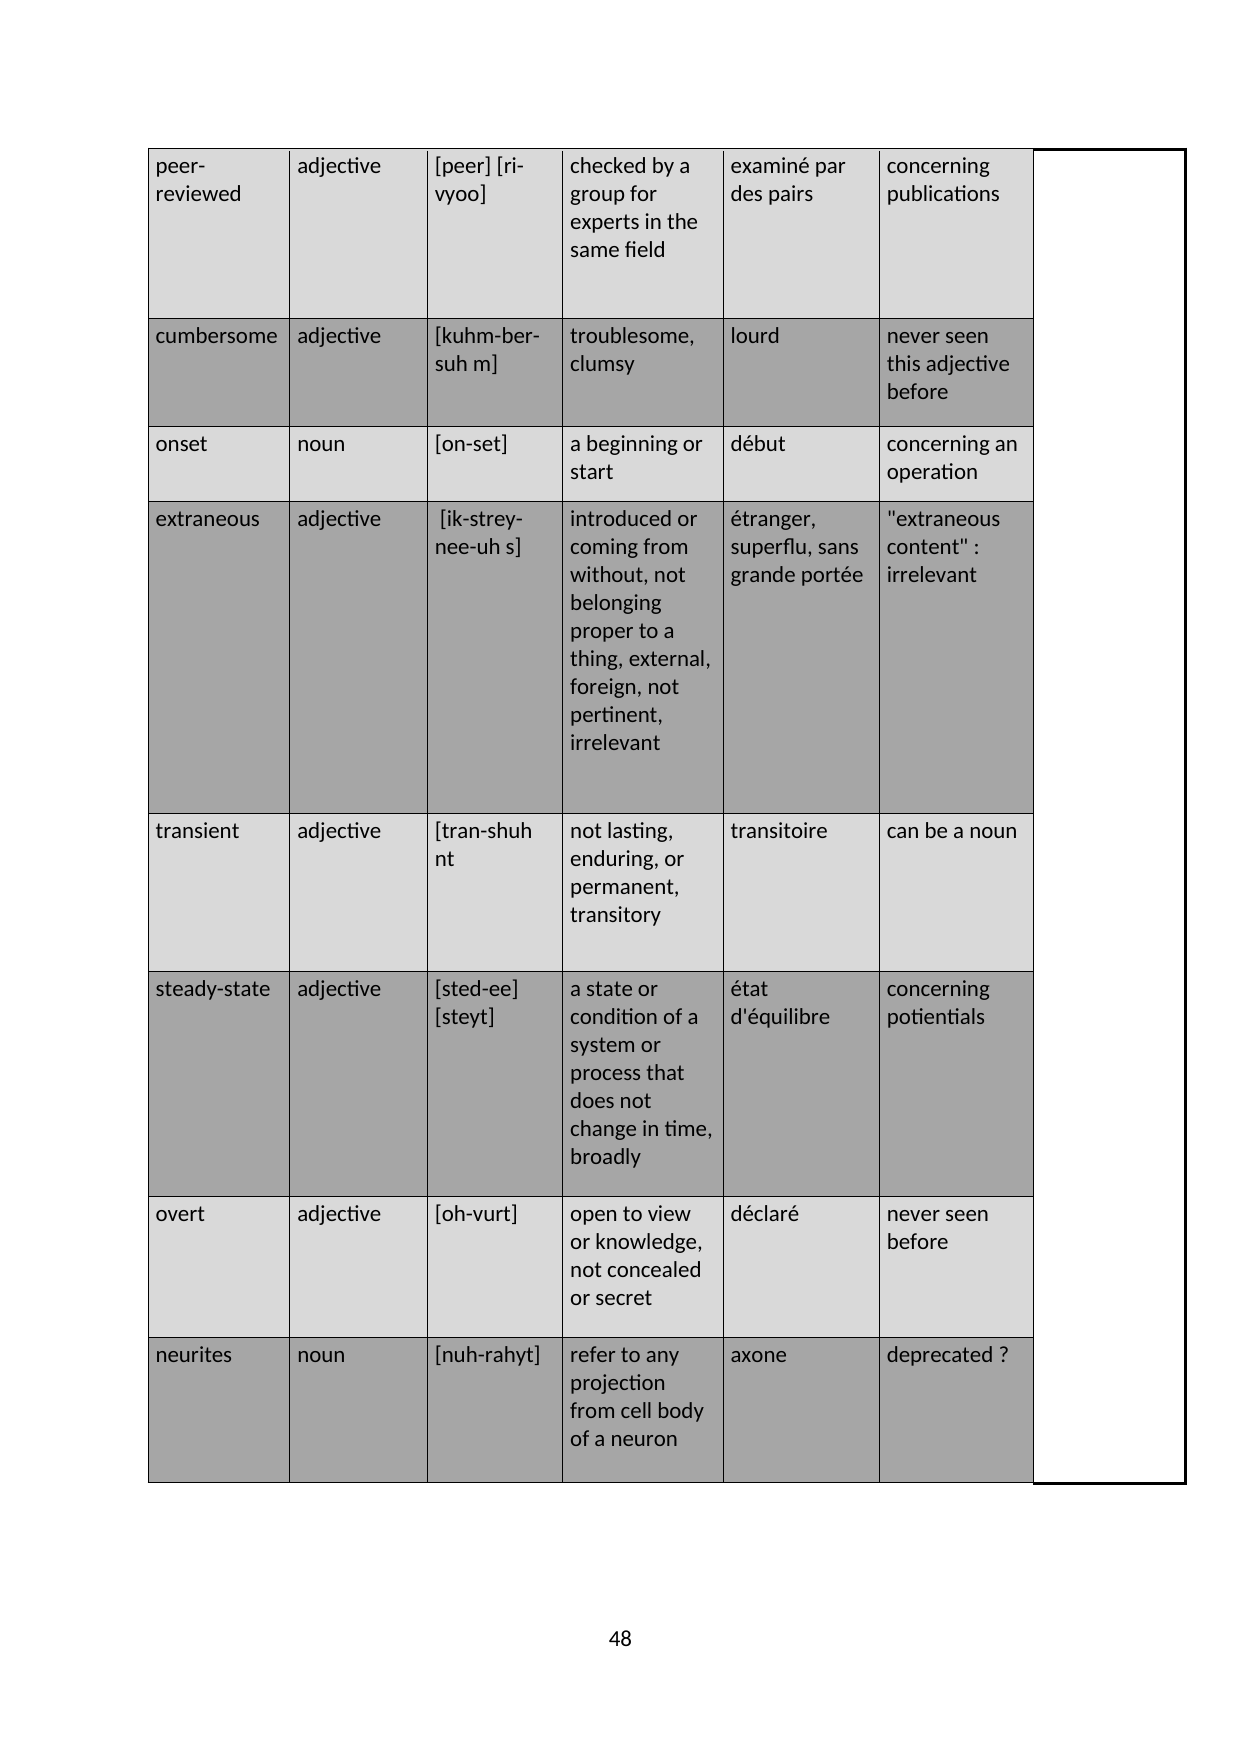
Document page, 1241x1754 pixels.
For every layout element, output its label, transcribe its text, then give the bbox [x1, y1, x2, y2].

table_cell adjective [290, 149, 427, 318]
table_cell peer-reviewed [149, 149, 290, 318]
table_cell [nuh-rahyt] [428, 1338, 562, 1482]
table_cell cumbersome [149, 319, 289, 426]
table_cell [on-set] [428, 427, 562, 501]
table_cell lourd [724, 319, 879, 426]
table_cell onset [149, 427, 289, 501]
table_cell adjective [290, 1197, 427, 1337]
table_cell a state or condition of a system or process that does not change in time, broadly [563, 972, 723, 1196]
table_cell can be a noun [880, 814, 1033, 971]
table_cell adjective [290, 502, 427, 813]
table_cell [peer] [ri-vyoo] [427, 149, 563, 318]
table_cell [kuhm-ber-suh m] [428, 319, 562, 426]
table_cell axone [724, 1338, 879, 1482]
table_cell adjective [290, 319, 427, 426]
table_cell a beginning or start [563, 427, 723, 501]
table_cell concerning publications [879, 149, 1033, 318]
table_cell never seen before [880, 1197, 1033, 1337]
table_cell not lasting, enduring, or permanent, transitory [563, 814, 723, 971]
table_cell never seen this adjective before [880, 319, 1033, 426]
table_cell transitoire [724, 814, 879, 971]
table_cell checked by a group for experts in the same field [563, 149, 723, 318]
table_cell noun [290, 1338, 427, 1482]
table_cell introduced or coming from without, not belonging proper to a thing, external, foreign, not pertinent, irrelevant [563, 502, 723, 813]
table_cell steady-state [149, 972, 289, 1196]
table_cell concerning potientials [880, 972, 1033, 1196]
table_cell adjective [290, 814, 427, 971]
table_cell [sted-ee][steyt] [428, 972, 562, 1196]
table_cell état d'équilibre [724, 972, 879, 1196]
table_cell "extraneous content" : irrelevant [880, 502, 1033, 813]
table_cell étranger, superflu, sans grande portée [724, 502, 879, 813]
table_cell noun [290, 427, 427, 501]
table_cell début [724, 427, 879, 501]
table_cell transient [149, 814, 289, 971]
table_cell [tran-shuh nt [428, 814, 562, 971]
table_cell deprecated ? [880, 1338, 1033, 1482]
table_cell neurites [149, 1338, 289, 1482]
table_cell troublesome, clumsy [563, 319, 723, 426]
table_cell [ik-strey-nee-uh s] [428, 502, 562, 813]
table_cell extraneous [149, 502, 289, 813]
table_cell [oh-vurt] [428, 1197, 562, 1337]
table_cell concerning an operation [880, 427, 1033, 501]
table_cell refer to any projection from cell body of a neuron [563, 1338, 723, 1482]
table_cell déclaré [724, 1197, 879, 1337]
table_cell overt [149, 1197, 289, 1337]
table_cell adjective [290, 972, 427, 1196]
table_cell open to view or knowledge, not concealed or secret [563, 1197, 723, 1337]
table_cell examiné par des pairs [723, 149, 879, 318]
